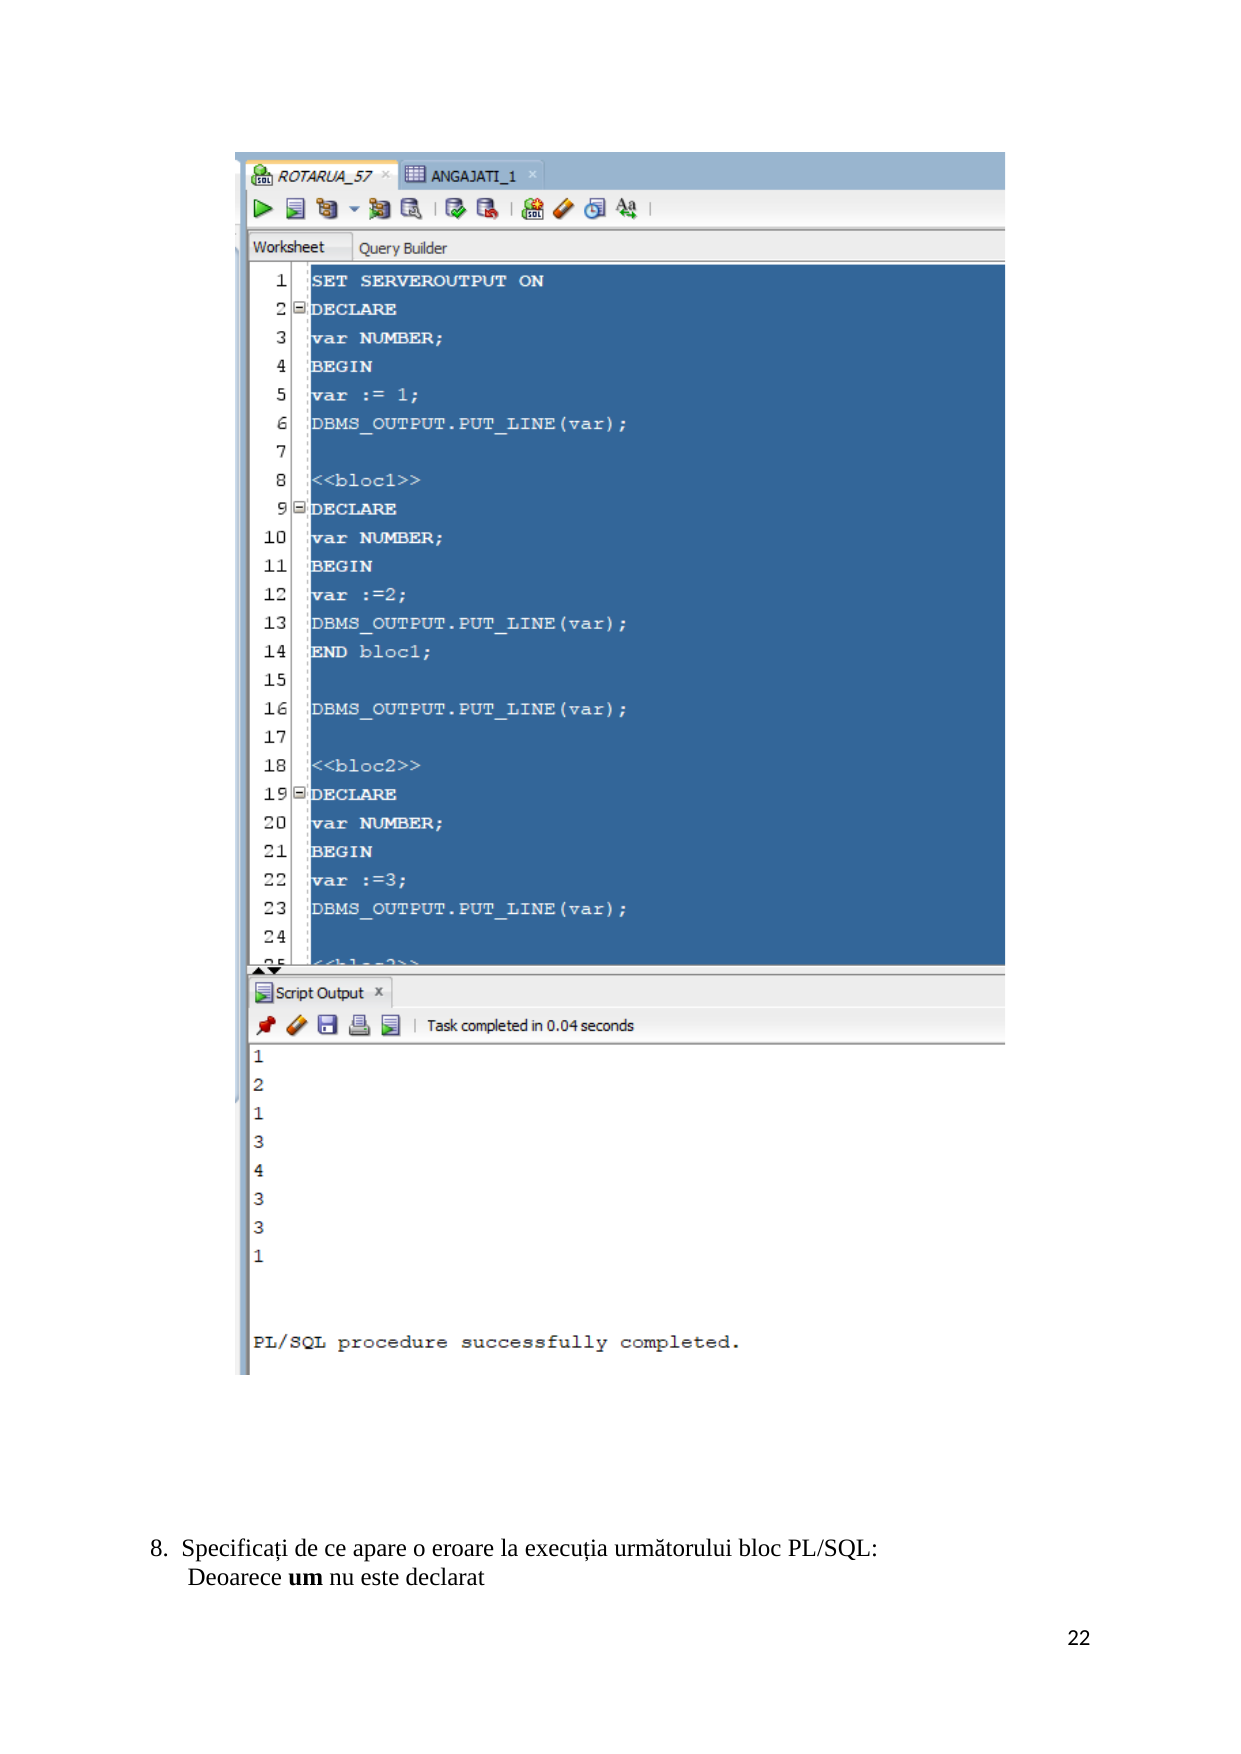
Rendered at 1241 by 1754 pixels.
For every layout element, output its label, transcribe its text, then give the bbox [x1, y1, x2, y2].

text Deoarece um nu este declarat [150, 1562, 1090, 1591]
text 8. Specificați de ce apare o eroare la execuția următorului bloc PL/SQL: [150, 1533, 1090, 1562]
picture [235, 152, 1005, 1375]
